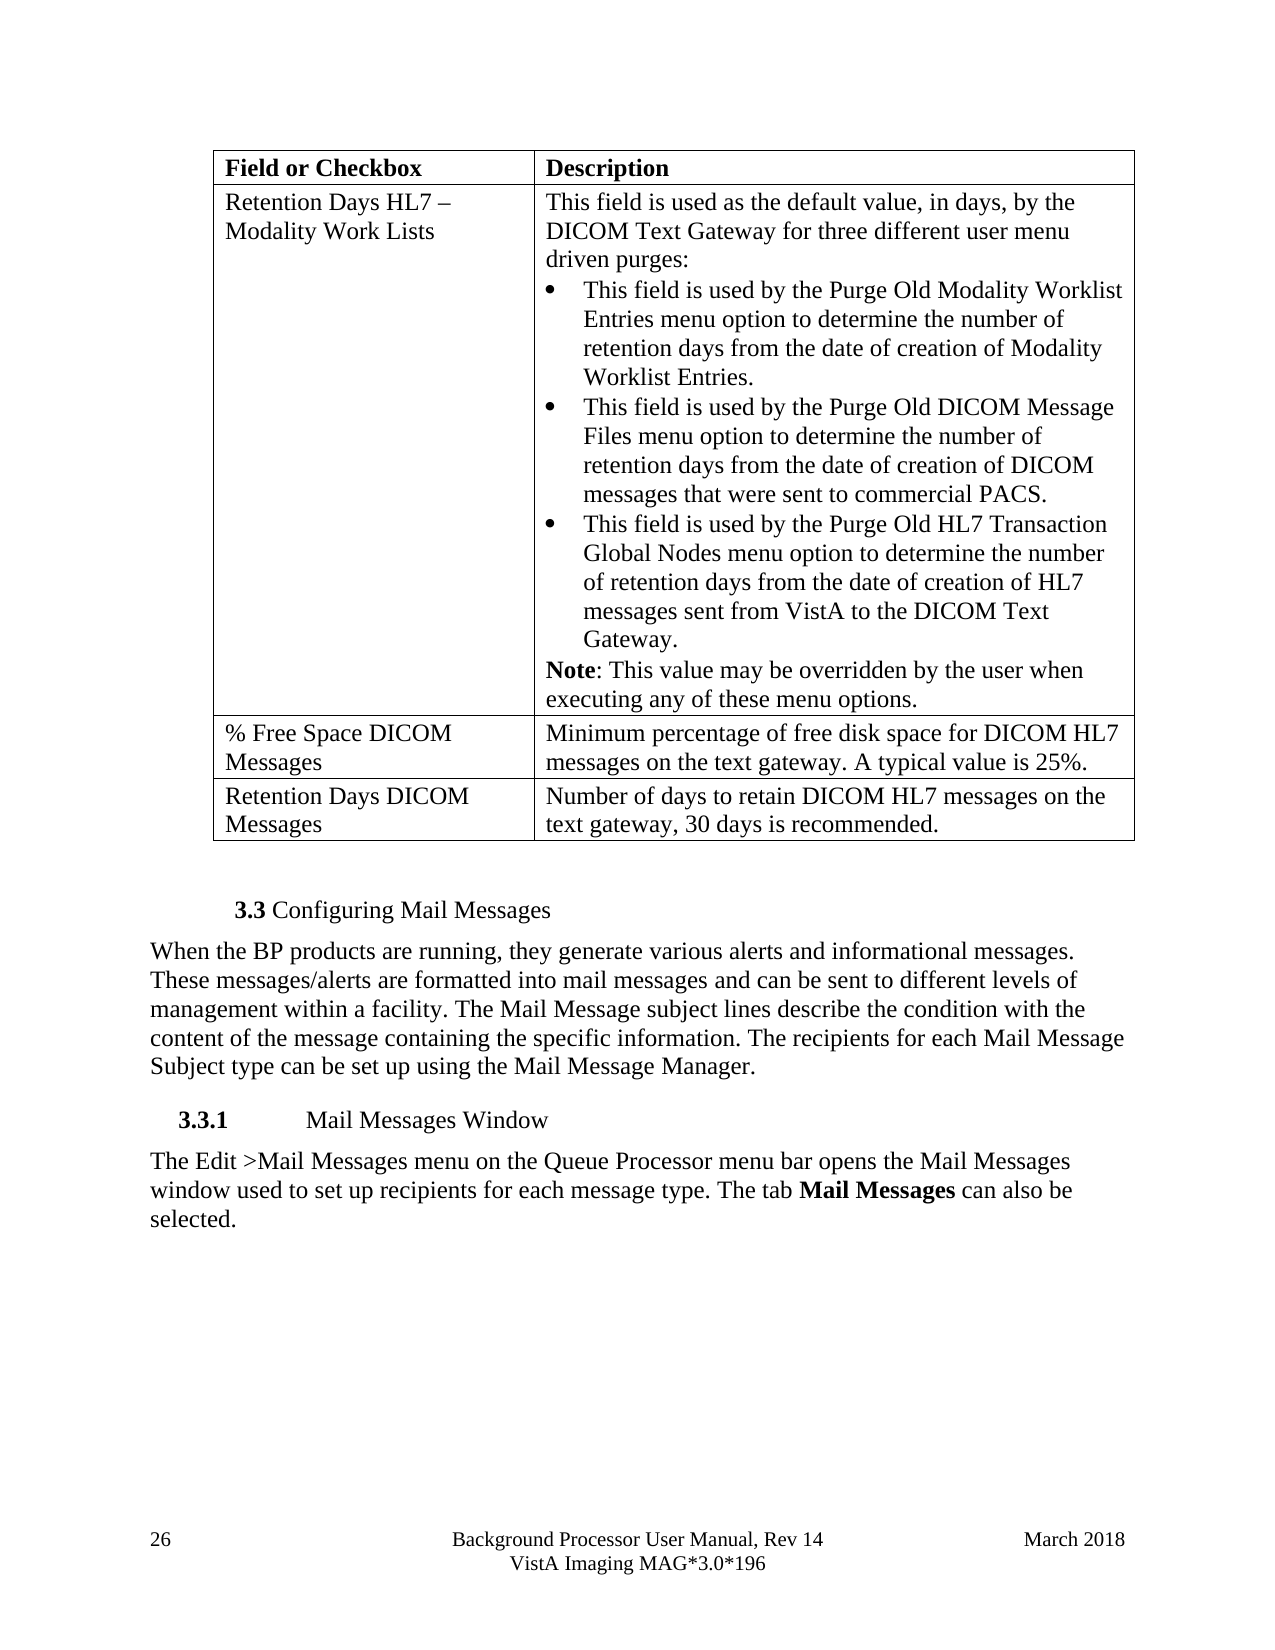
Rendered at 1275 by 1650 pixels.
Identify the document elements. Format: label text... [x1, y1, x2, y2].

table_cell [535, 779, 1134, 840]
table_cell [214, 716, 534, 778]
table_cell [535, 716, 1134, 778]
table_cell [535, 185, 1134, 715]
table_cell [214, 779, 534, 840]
subtitle Mail Messages Window [178, 1105, 1125, 1134]
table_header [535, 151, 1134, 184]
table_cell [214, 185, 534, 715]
subtitle Configuring Mail Messages [234, 895, 1125, 924]
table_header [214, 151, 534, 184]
text When the BP products are running, they generate various alerts and informational messages. These messages/alerts are formatted into mail messages and can be sent to different levels of management within a facility. The Mail Message subject lines describe the condition with the content of the message containing the specific information. The recipients for each Mail Message Subject type can be set up using the Mail Message Manager. [150, 936, 1125, 1080]
text The Edit >Mail Messages menu on the Queue Processor menu bar opens the Mail Messages window used to set up recipients for each message type. The tab Mail Messages can also be selected. [150, 1146, 1125, 1233]
